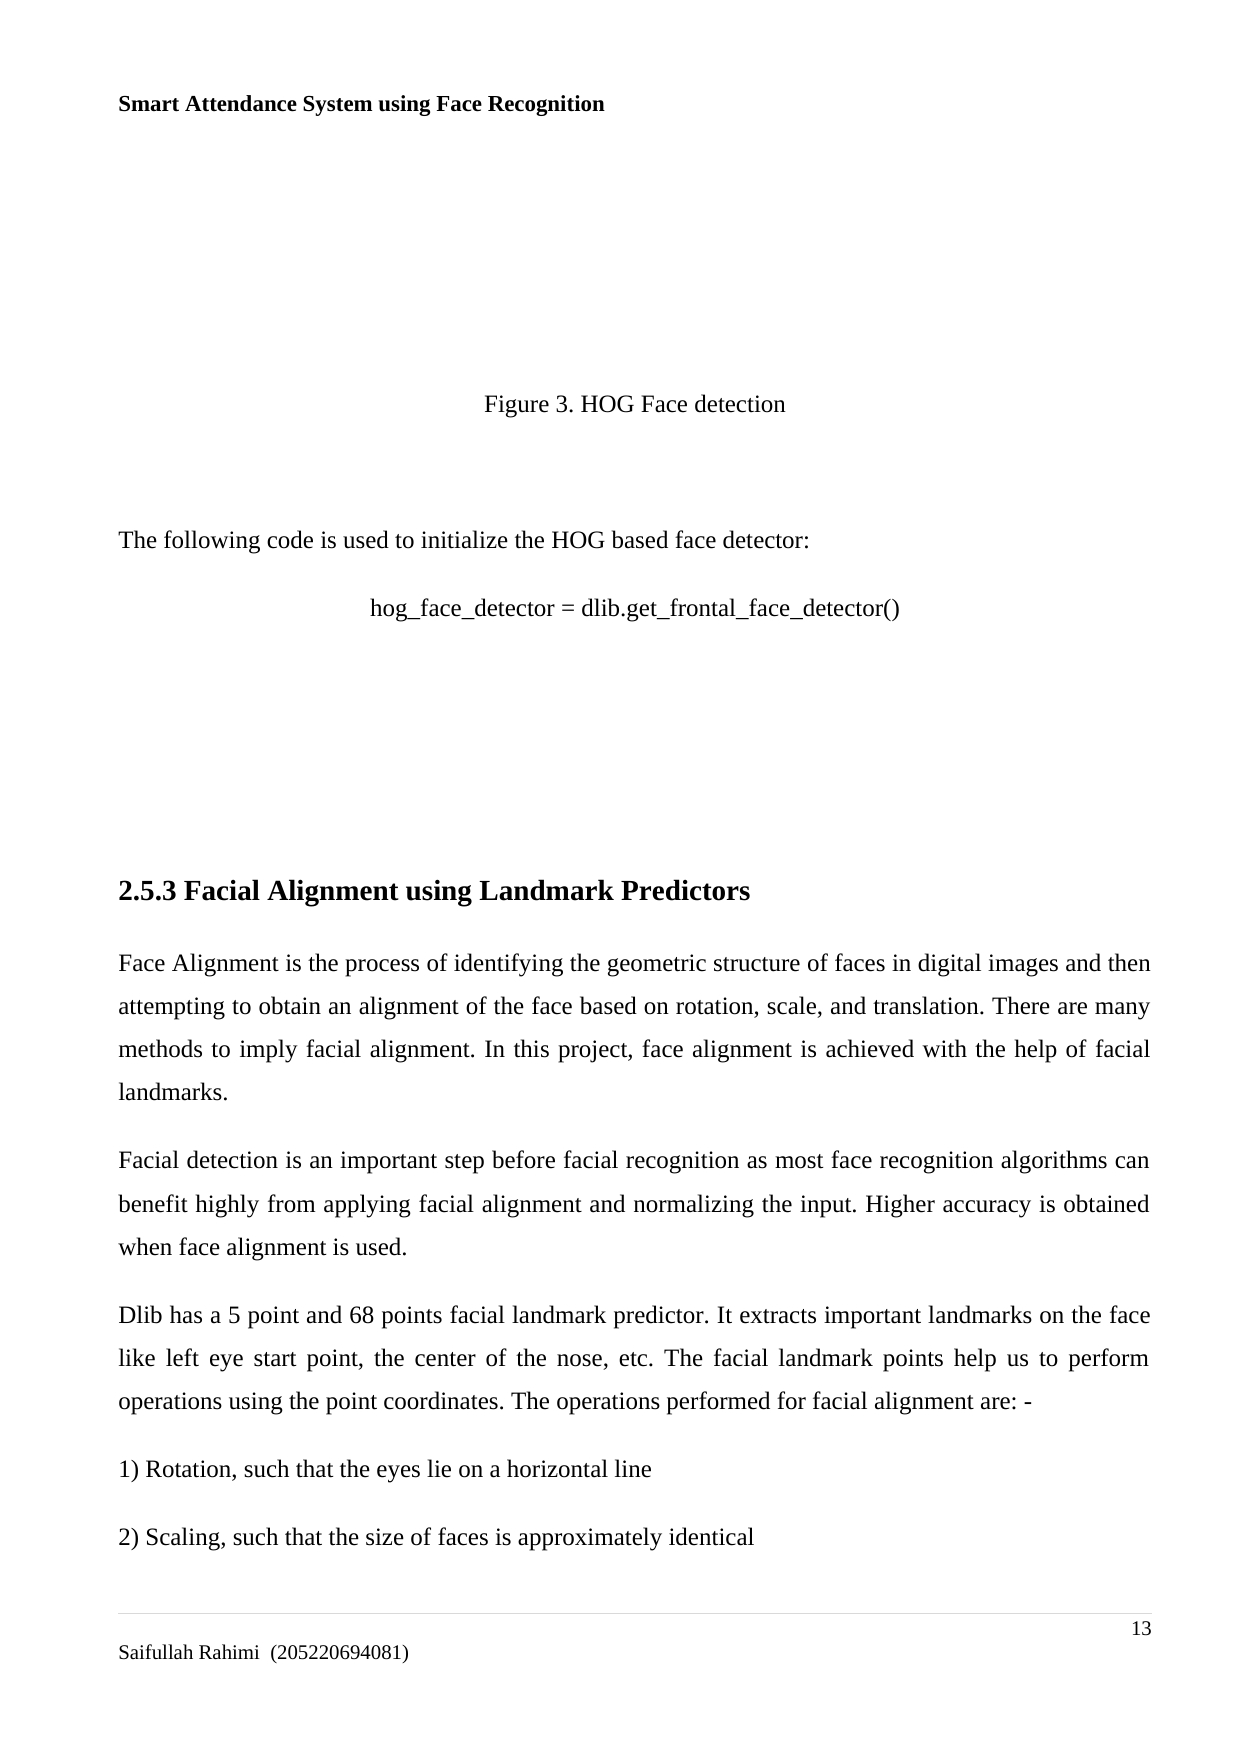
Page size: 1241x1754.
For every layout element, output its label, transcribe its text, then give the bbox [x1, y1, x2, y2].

text 1) Rotation, such that the eyes lie on a horizontal line [118, 1454, 1152, 1483]
text Figure 3. HOG Face detection [118, 389, 1152, 417]
text Facial detection is an important step before facial recognition as most face recognition algorithms can benefit highly from applying facial alignment and normalizing the input. Higher accuracy is obtained when face alignment is used. [118, 1146, 1152, 1261]
text The following code is used to initialize the HOG based face detector: [118, 525, 1152, 554]
text 2.5.3 Facial Alignment using Landmark Predictors [118, 873, 1152, 906]
text hog_face_detector = dlib.get_frontal_face_detector() [118, 593, 1152, 622]
text 2) Scaling, such that the size of faces is approximately identical [118, 1522, 1152, 1551]
text Dlib has a 5 point and 68 points facial landmark predictor. It extracts important landmarks on the face like left eye start point, the center of the nose, etc. The facial landmark points help us to perform operations using the point coordinates. The operations performed for facial alignment are: - [118, 1300, 1152, 1415]
text Face Alignment is the process of identifying the geometric structure of faces in digital images and then attempting to obtain an alignment of the face based on rotation, scale, and translation. There are many methods to imply facial alignment. In this project, face alignment is achieved with the help of facial landmarks. [118, 948, 1152, 1106]
